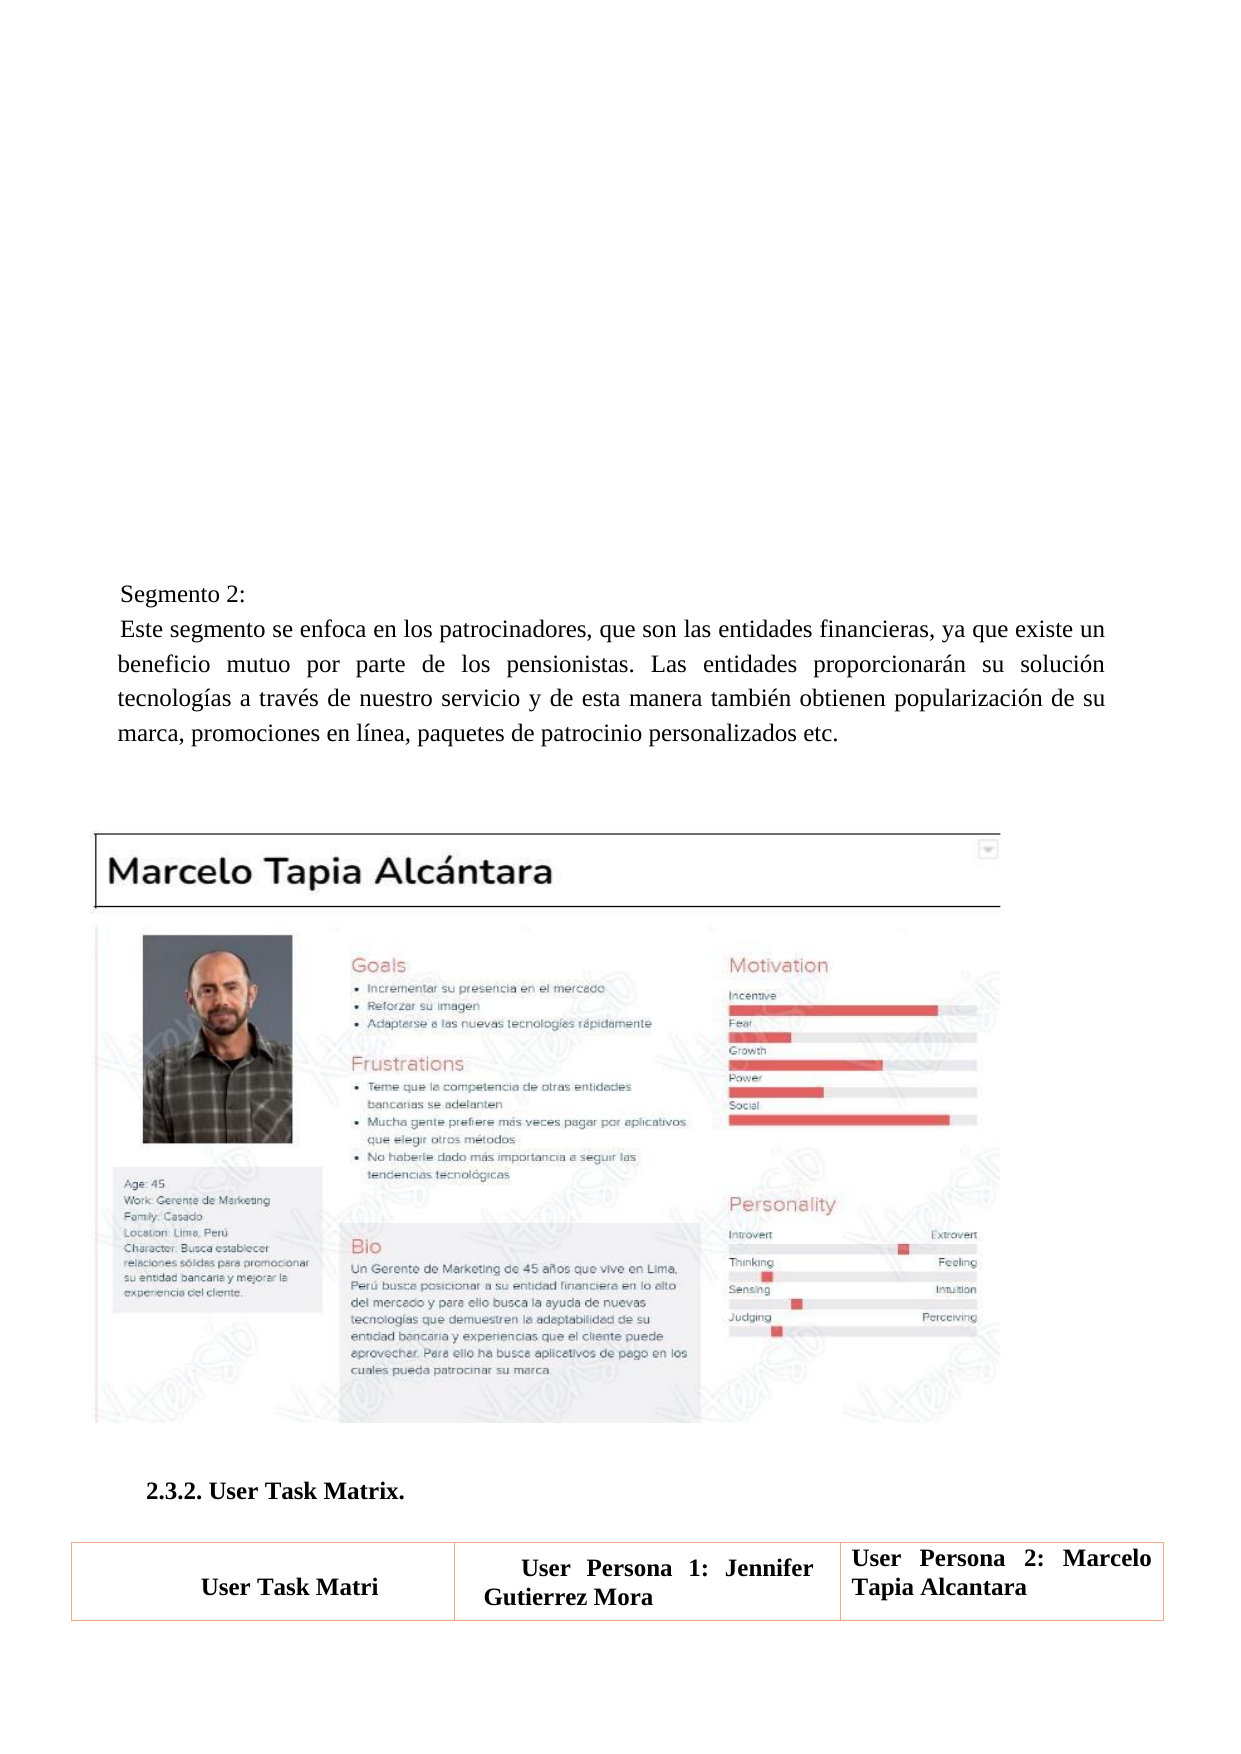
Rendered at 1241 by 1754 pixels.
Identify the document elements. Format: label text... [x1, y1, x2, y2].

picture [89, 830, 1001, 1423]
text Segmento 2: [117, 579, 1106, 608]
text Este segmento se enfoca en los patrocinadores, que son las entidades financieras, ya que existe un beneficio mutuo por parte de los pensionistas. Las entidades proporcionarán su solución tecnologías a través de nuestro servicio y de esta manera también obtienen popularización de su marca, promociones en línea, paquetes de patrocinio personalizados etc. [117, 614, 1106, 746]
text 2.3.2. User Task Matrix. [146, 1476, 1106, 1504]
table_header User Persona 1: Jennifer Gutierrez Mora [455, 1543, 840, 1620]
table_header User Task Matrix [72, 1543, 454, 1620]
table_header User Persona 2: Marcelo Tapia Alcantara [841, 1543, 1163, 1620]
